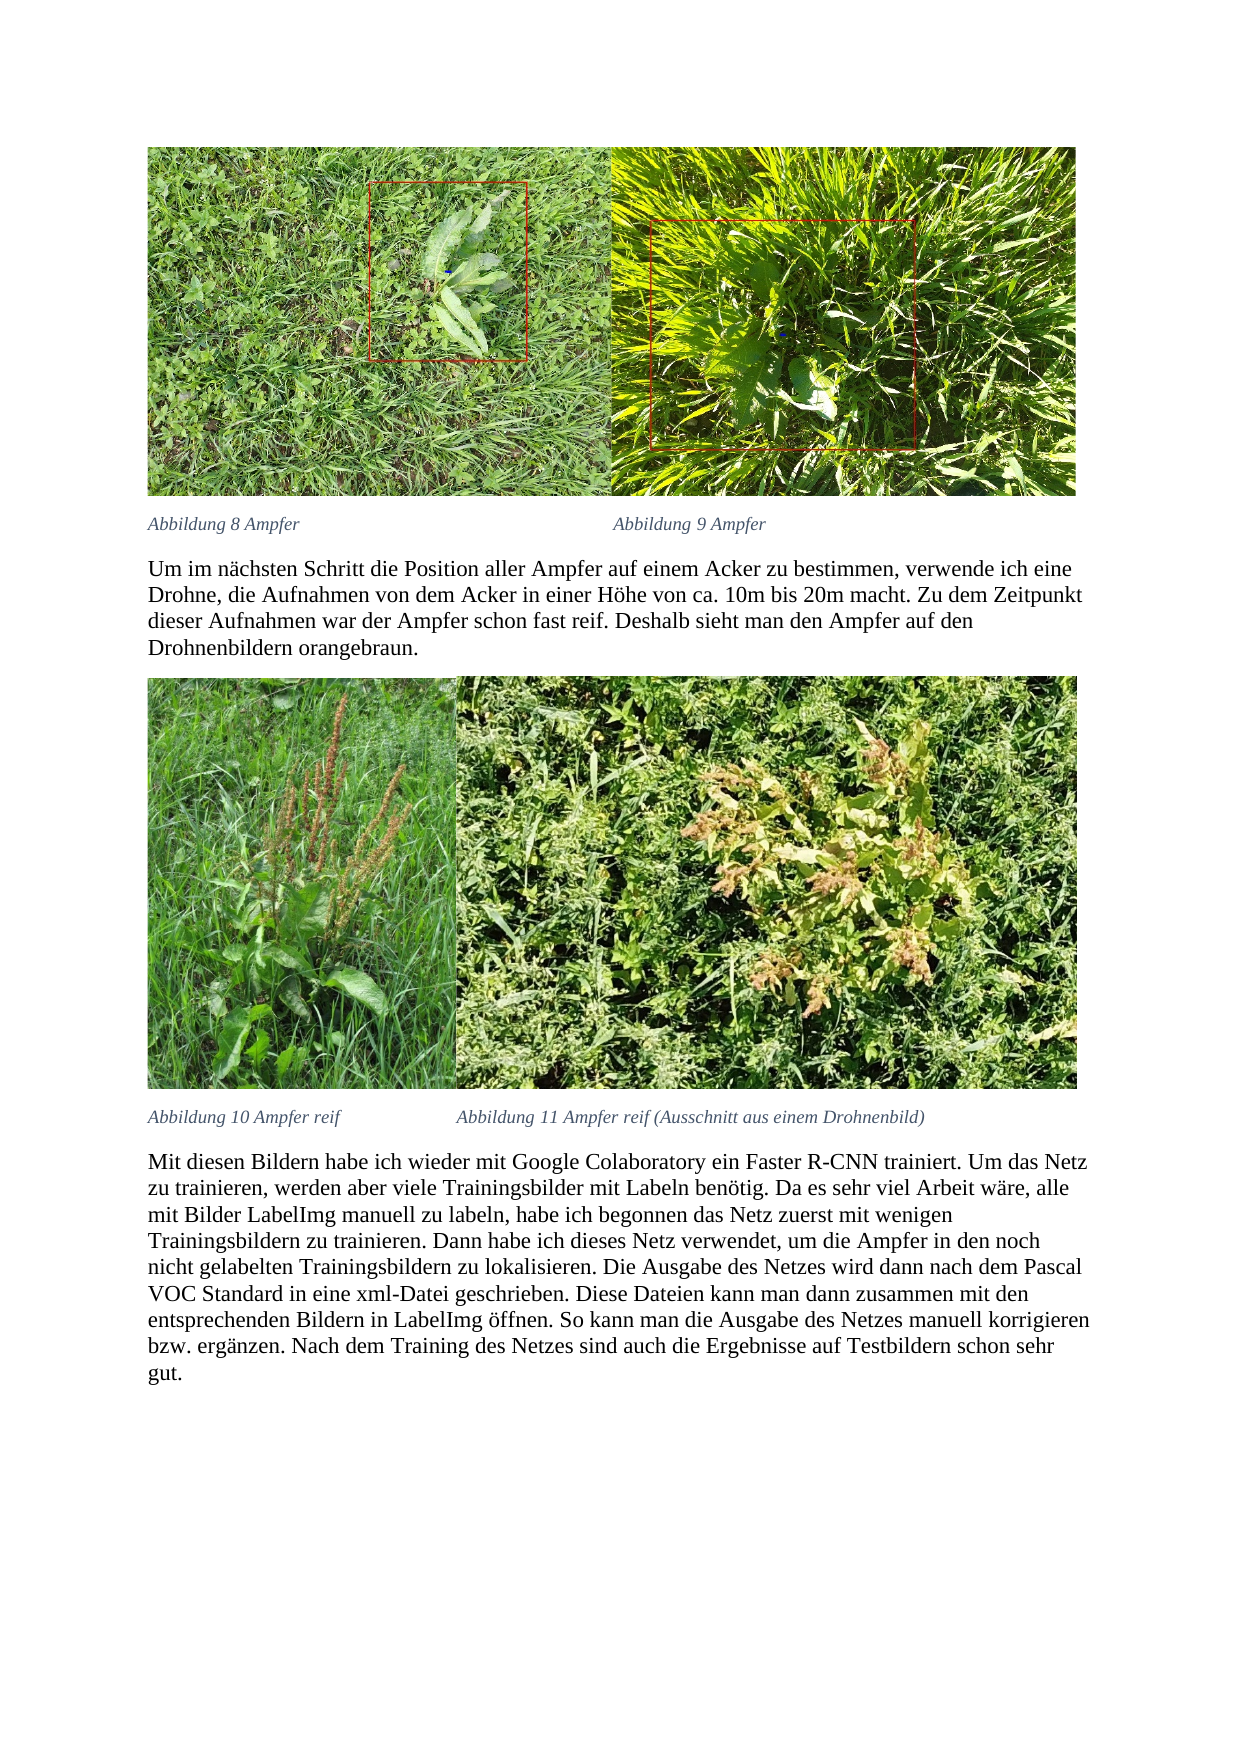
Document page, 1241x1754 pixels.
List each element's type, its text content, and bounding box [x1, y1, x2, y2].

text Um im nächsten Schritt die Position aller Ampfer auf einem Acker zu bestimmen, verwende ich eine Drohne, die Aufnahmen von dem Acker in einer Höhe von ca. 10m bis 20m macht. Zu dem Zeitpunkt dieser Aufnahmen war der Ampfer schon fast reif. Deshalb sieht man den Ampfer auf den Drohnenbildern orangebraun. [148, 555, 1093, 660]
text Mit diesen Bildern habe ich wieder mit Google Colaboratory ein Faster R-CNN trainiert. Um das Netz zu trainieren, werden aber viele Trainingsbilder mit Labeln benötig. Da es sehr viel Arbeit wäre, alle mit Bilder LabelImg manuell zu labeln, habe ich begonnen das Netz zuerst mit wenigen Trainingsbildern zu trainieren. Dann habe ich dieses Netz verwendet, um die Ampfer in den noch nicht gelabelten Trainingsbildern zu lokalisieren. Die Ausgabe des Netzes wird dann nach dem Pascal VOC Standard in eine xml-Datei geschrieben. Diese Dateien kann man dann zusammen mit den entsprechenden Bildern in LabelImg öffnen. So kann man die Ausgabe des Netzes manuell korrigieren bzw. ergänzen. Nach dem Training des Netzes sind auch die Ergebnisse auf Testbildern schon sehr gut. [148, 1148, 1093, 1385]
picture [147, 147, 1076, 496]
picture [147, 676, 1077, 1089]
